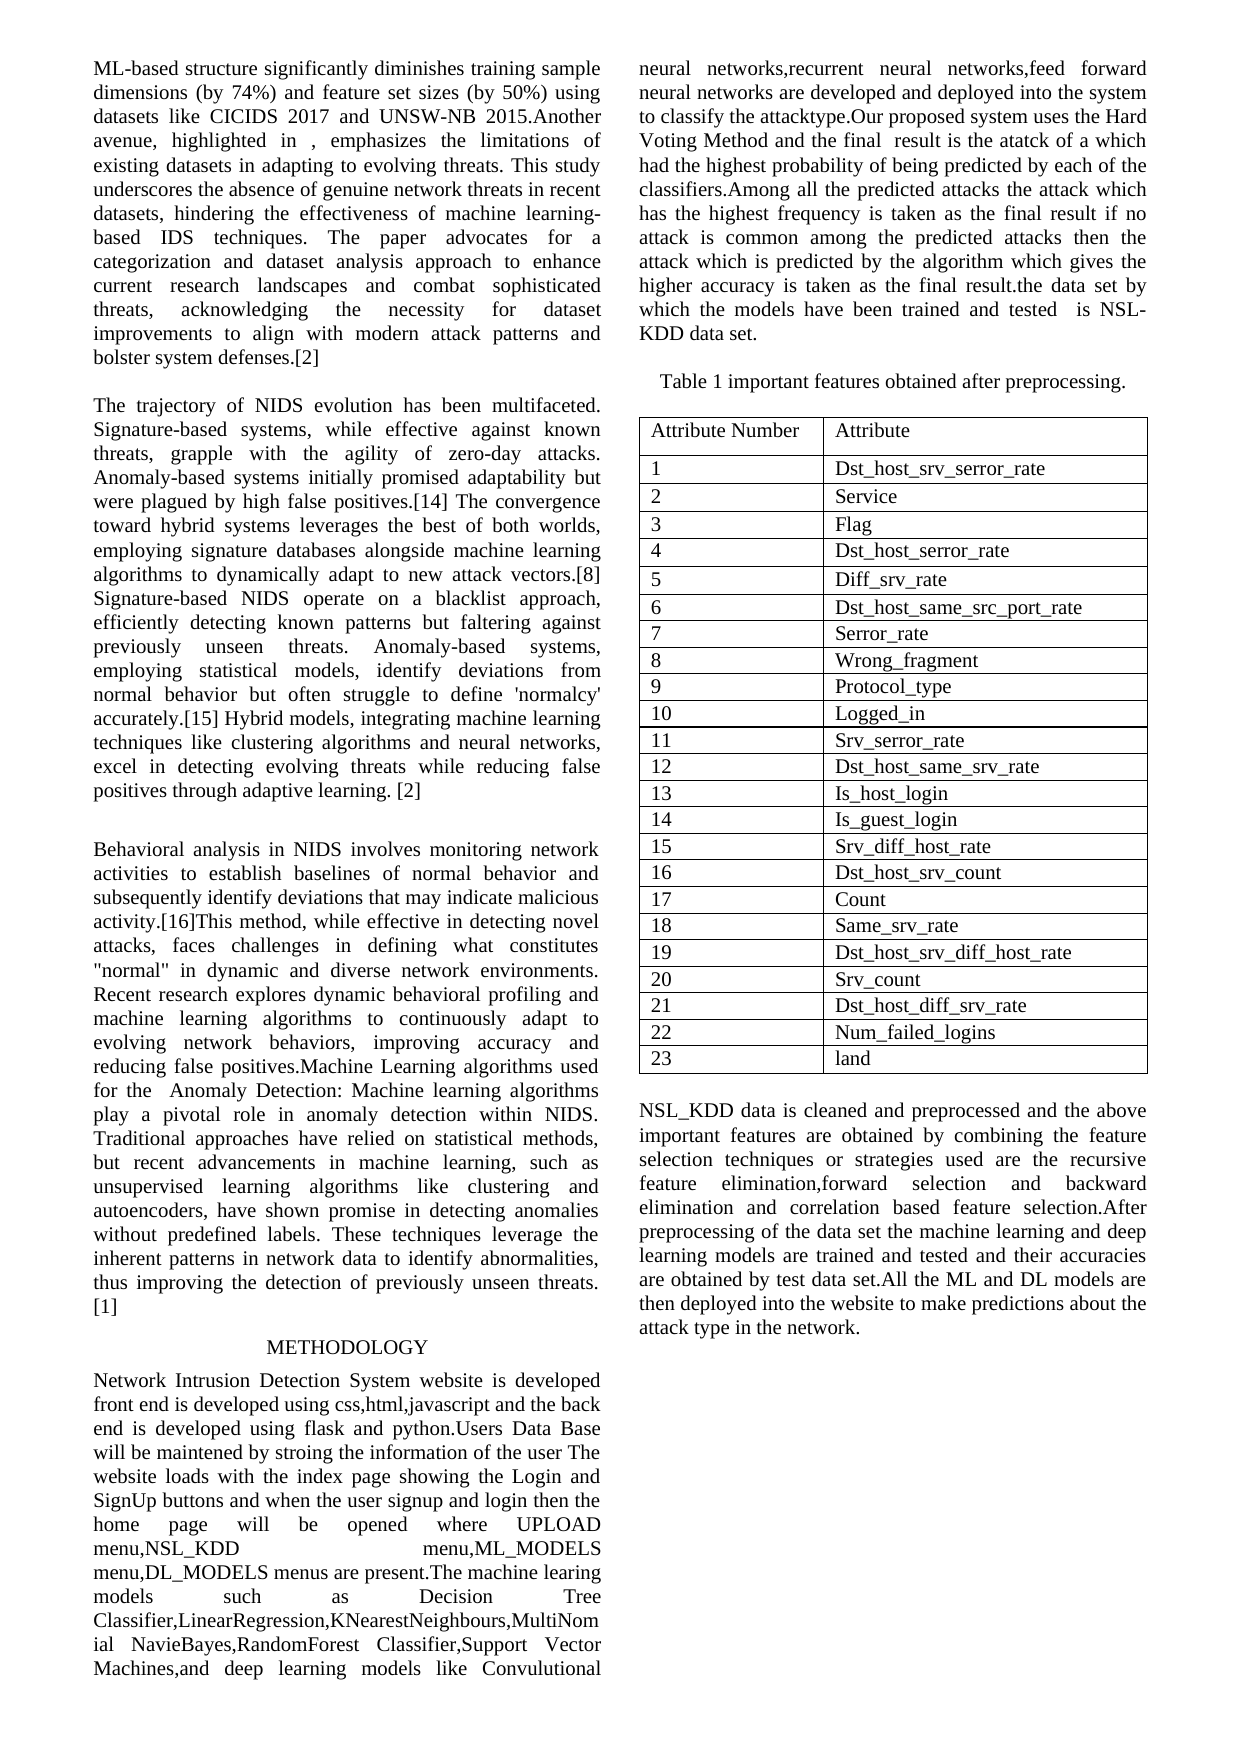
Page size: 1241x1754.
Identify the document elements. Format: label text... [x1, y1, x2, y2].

table_cell Dst_host_serror_rate [824, 539, 1147, 566]
table_cell 23 [640, 1046, 823, 1073]
table_cell 18 [640, 914, 823, 939]
table_cell 17 [640, 887, 823, 912]
table_cell Num_failed_logins [824, 1020, 1147, 1045]
table_cell Dst_host_srv_diff_host_rate [824, 940, 1147, 966]
table_cell Flag [824, 512, 1147, 537]
table_cell Wrong_fragment [824, 648, 1147, 673]
table_cell Diff_srv_rate [824, 567, 1147, 594]
table_cell Protocol_type [824, 674, 1147, 700]
table_cell 6 [640, 595, 823, 620]
table_cell 22 [640, 1020, 823, 1045]
text Behavioral analysis in NIDS involves monitoring network activities to establish baselines of normal behavior and subsequently identify deviations that may indicate malicious activity.[16]This method, while effective in detecting novel attacks, faces challenges in defining what constitutes "normal" in dynamic and diverse network environments. Recent research explores dynamic behavioral profiling and machine learning algorithms to continuously adapt to evolving network behaviors, improving accuracy and reducing false positives.Machine Learning algorithms used for the Anomaly Detection: Machine learning algorithms play a pivotal role in anomaly detection within NIDS. Traditional approaches have relied on statistical methods, but recent advancements in machine learning, such as unsupervised learning algorithms like clustering and autoencoders, have shown promise in detecting anomalies without predefined labels. These techniques leverage the inherent patterns in network data to identify abnormalities, thus improving the detection of previously unseen threats.[1] [93, 837, 599, 1318]
table_cell 19 [640, 940, 823, 966]
table_cell Dst_host_diff_srv_rate [824, 993, 1147, 1019]
table_cell Dst_host_same_srv_rate [824, 754, 1147, 779]
table_cell Srv_count [824, 967, 1147, 992]
table_cell 9 [640, 674, 823, 700]
table_header Attribute [824, 418, 1147, 454]
text NSL_KDD data is cleaned and preprocessed and the above important features are obtained by combining the feature selection techniques or strategies used are the recursive feature elimination,forward selection and backward elimination and correlation based feature selection.After preprocessing of the data set the machine learning and deep learning models are trained and tested and their accuracies are obtained by test data set.All the ML and DL models are then deployed into the website to make predictions about the attack type in the network. [639, 1098, 1147, 1339]
table_cell Count [824, 887, 1147, 912]
table_cell 15 [640, 834, 823, 859]
table_cell 12 [640, 754, 823, 779]
table_cell Srv_diff_host_rate [824, 834, 1147, 859]
text Table 1 important features obtained after preprocessing. [639, 369, 1147, 393]
table_cell Is_guest_login [824, 807, 1147, 833]
table_cell 10 [640, 701, 823, 726]
subtitle METHODOLOGY [93, 1335, 601, 1359]
text Network Intrusion Detection System website is developed front end is developed using css,html,javascript and the back end is developed using flask and python.Users Data Base will be maintened by stroing the information of the user The website loads with the index page showing the Login and SignUp buttons and when the user signup and login then the home page will be opened where UPLOAD menu,NSL_KDD menu,ML_MODELS menu,DL_MODELS menus are present.The machine learing models such as Decision Tree Classifier,LinearRegression,KNearestNeighbours,MultiNomial NavieBayes,RandomForest Classifier,Support Vector Machines,and deep learning models like Convulutional neural networks,recurrent neural networks,feed forward neural networks are developed and deployed into the system to classify the attacktype.Our proposed system uses the Hard Voting Method and the final result is the atatck of a which had the highest probability of being predicted by each of the classifiers.Among all the predicted attacks the attack which has the highest frequency is taken as the final result if no attack is common among the predicted attacks then the attack which is predicted by the algorithm which gives the higher accuracy is taken as the final result.the data set by which the models have been trained and tested is NSL-KDD data set. [639, 56, 1147, 345]
table_cell 4 [640, 539, 823, 566]
table_cell Same_srv_rate [824, 914, 1147, 939]
table_cell Dst_host_same_src_port_rate [824, 595, 1147, 620]
table_cell Serror_rate [824, 621, 1147, 647]
text Network Intrusion Detection System website is developed front end is developed using css,html,javascript and the back end is developed using flask and python.Users Data Base will be maintened by stroing the information of the user The website loads with the index page showing the Login and SignUp buttons and when the user signup and login then the home page will be opened where UPLOAD menu,NSL_KDD menu,ML_MODELS menu,DL_MODELS menus are present.The machine learing models such as Decision Tree Classifier,LinearRegression,KNearestNeighbours,MultiNomial NavieBayes,RandomForest Classifier,Support Vector Machines,and deep learning models like Convulutional neural networks,recurrent neural networks,feed forward neural networks are developed and deployed into the system to classify the attacktype.Our proposed system uses the Hard Voting Method and the final result is the atatck of a which had the highest probability of being predicted by each of the classifiers.Among all the predicted attacks the attack which has the highest frequency is taken as the final result if no attack is common among the predicted attacks then the attack which is predicted by the algorithm which gives the higher accuracy is taken as the final result.the data set by which the models have been trained and tested is NSL-KDD data set. [93, 1367, 601, 1680]
table_cell Dst_host_srv_count [824, 860, 1147, 886]
table_cell 14 [640, 807, 823, 833]
table_cell 1 [640, 456, 823, 483]
table_cell Dst_host_srv_serror_rate [824, 456, 1147, 483]
table_cell 13 [640, 781, 823, 806]
table_cell 2 [640, 484, 823, 511]
text The trajectory of NIDS evolution has been multifaceted. Signature-based systems, while effective against known threats, grapple with the agility of zero-day attacks. Anomaly-based systems initially promised adaptability but were plagued by high false positives.[14] The convergence toward hybrid systems leverages the best of both worlds, employing signature databases alongside machine learning algorithms to dynamically adapt to new attack vectors.[8] Signature-based NIDS operate on a blacklist approach, efficiently detecting known patterns but faltering against previously unseen threats. Anomaly-based systems, employing statistical models, identify deviations from normal behavior but often struggle to define 'normalcy' accurately.[15] Hybrid models, integrating machine learning techniques like clustering algorithms and neural networks, excel in detecting evolving threats while reducing false positives through adaptive learning. [2] [93, 393, 601, 802]
table_header Attribute Number [640, 418, 823, 454]
text ML-based structure significantly diminishes training sample dimensions (by 74%) and feature set sizes (by 50%) using datasets like CICIDS 2017 and UNSW-NB 2015.Another avenue, highlighted in , emphasizes the limitations of existing datasets in adapting to evolving threats. This study underscores the absence of genuine network threats in recent datasets, hindering the effectiveness of machine learning-based IDS techniques. The paper advocates for a categorization and dataset analysis approach to enhance current research landscapes and combat sophisticated threats, acknowledging the necessity for dataset improvements to align with modern attack patterns and bolster system defenses.[2] [93, 56, 601, 369]
table_cell 16 [640, 860, 823, 886]
table_cell 7 [640, 621, 823, 647]
table_cell 20 [640, 967, 823, 992]
table_cell 21 [640, 993, 823, 1019]
table_cell 11 [640, 728, 823, 753]
table_cell Is_host_login [824, 781, 1147, 806]
table_cell Srv_serror_rate [824, 728, 1147, 753]
table_cell 5 [640, 567, 823, 594]
table_cell 3 [640, 512, 823, 537]
table_cell land [824, 1046, 1147, 1073]
table_cell Logged_in [824, 701, 1147, 726]
table_cell Service [824, 484, 1147, 511]
table_cell 8 [640, 648, 823, 673]
